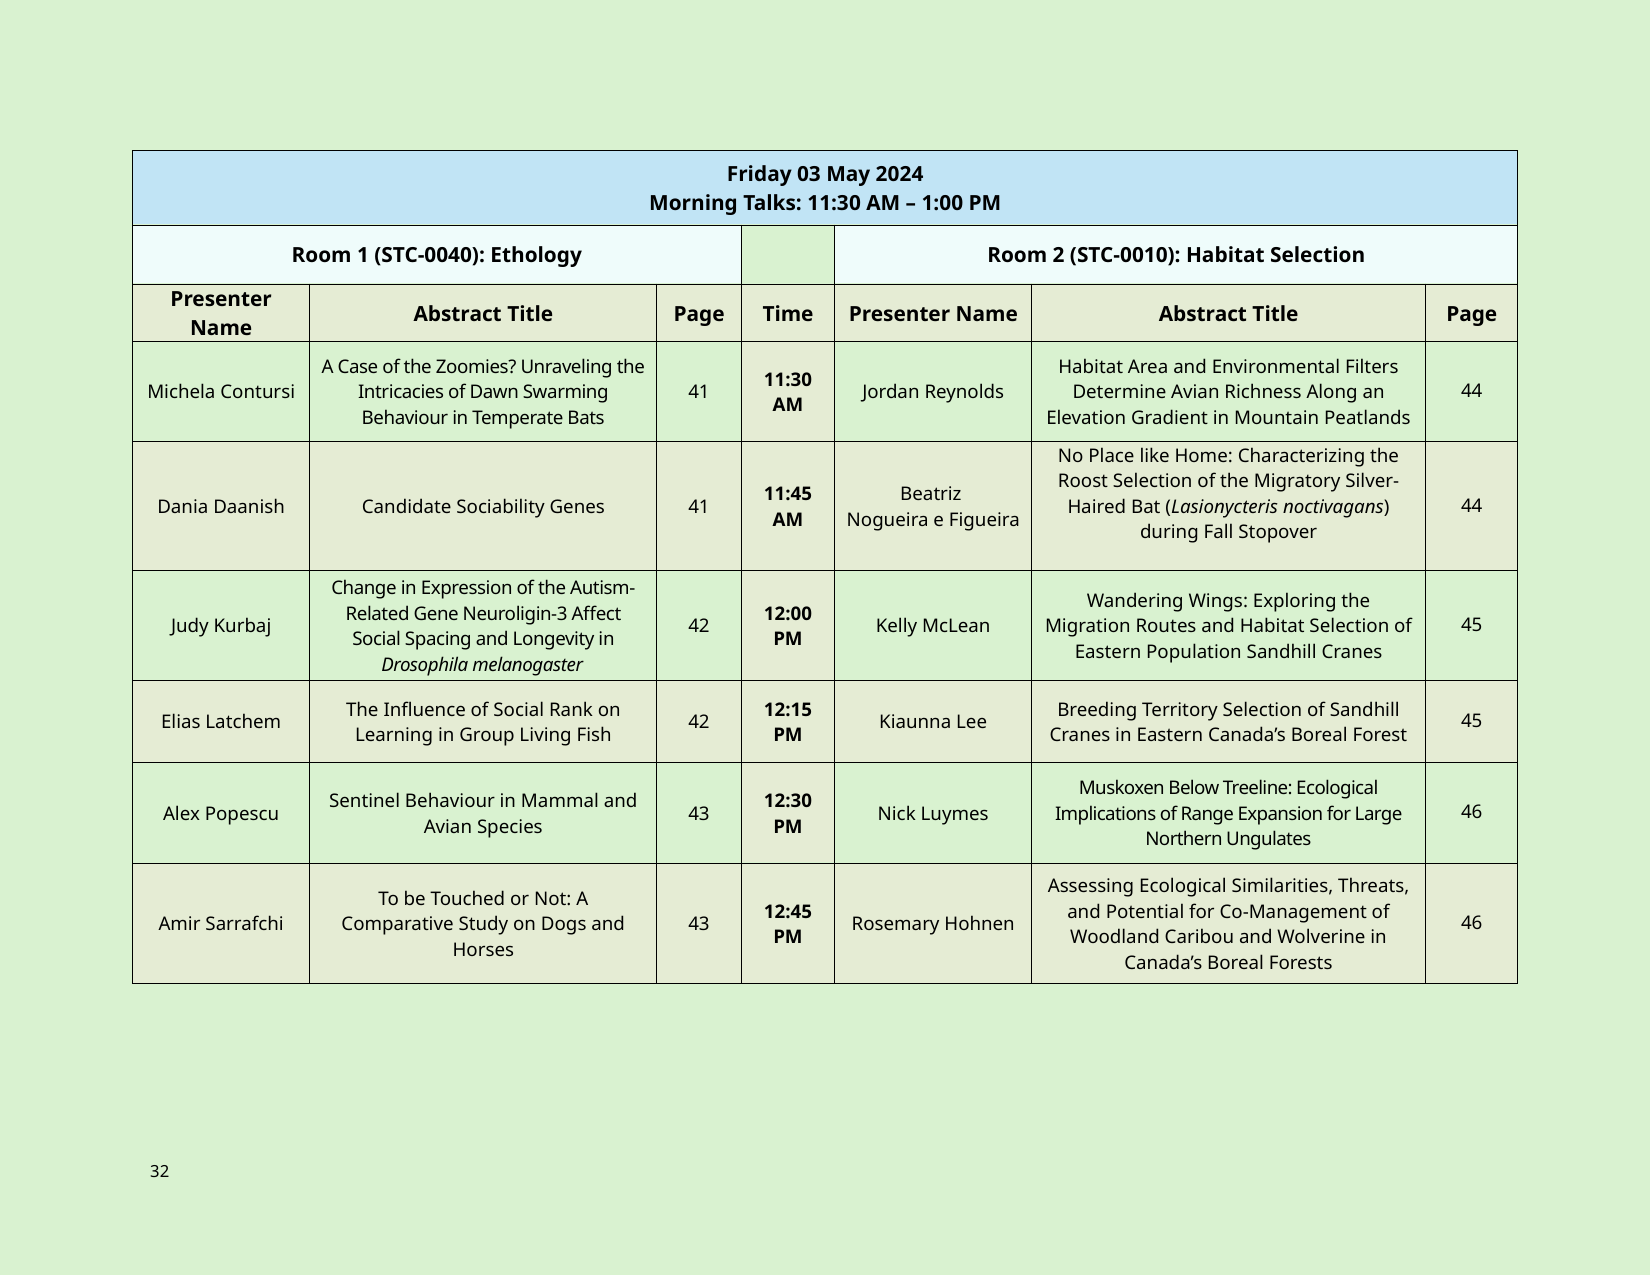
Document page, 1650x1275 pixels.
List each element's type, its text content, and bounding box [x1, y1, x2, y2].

table_cell 12:30 PM [742, 763, 834, 862]
table_cell 11:30 AM [742, 342, 834, 441]
table_cell Breeding Territory Selection of Sandhill Cranes in Eastern Canada’s Boreal Forest [1032, 681, 1425, 762]
table_cell Sentinel Behaviour in Mammal and Avian Species [310, 763, 656, 862]
table_cell Muskoxen Below Treeline: Ecological Implications of Range Expansion for Large Northern Ungulates [1032, 763, 1425, 862]
table_cell Abstract Title [310, 285, 656, 341]
table_cell 44 [1426, 342, 1517, 441]
table_cell Presenter Name [835, 285, 1031, 341]
table_cell Beatriz Nogueira e Figueira [835, 442, 1031, 570]
table_cell Alex Popescu [133, 763, 309, 862]
table_cell Dania Daanish [133, 442, 309, 570]
table_header Friday 03 May 2024 Morning Talks: 11:30 AM – 1:00 PM [133, 151, 1517, 224]
table_cell Judy Kurbaj [133, 571, 309, 680]
table_cell Room 1 (STC-0040): Ethology [133, 226, 741, 283]
table_cell 46 [1426, 763, 1517, 862]
table_cell Rosemary Hohnen [835, 864, 1031, 983]
table_cell 43 [657, 763, 741, 862]
table_cell Time [742, 285, 834, 341]
table_cell Nick Luymes [835, 763, 1031, 862]
table_cell 43 [657, 864, 741, 983]
table_cell Habitat Area and Environmental Filters Determine Avian Richness Along an Elevation Gradient in Mountain Peatlands [1032, 342, 1425, 441]
table_cell Page [657, 285, 741, 341]
table_cell 11:45 AM [742, 442, 834, 570]
table_cell 41 [657, 342, 741, 441]
table_cell Presenter Name [133, 285, 309, 341]
table_cell Amir Sarrafchi [133, 864, 309, 983]
table_cell Page [1426, 285, 1517, 341]
table_cell Wandering Wings: Exploring the Migration Routes and Habitat Selection of Eastern Population Sandhill Cranes [1032, 571, 1425, 680]
table_cell 41 [657, 442, 741, 570]
table_cell 42 [657, 681, 741, 762]
table_cell Michela Contursi [133, 342, 309, 441]
table_cell Jordan Reynolds [835, 342, 1031, 441]
table_cell 44 [1426, 442, 1517, 570]
table_cell Candidate Sociability Genes [310, 442, 656, 570]
table_cell Room 2 (STC-0010): Habitat Selection [835, 226, 1517, 283]
table_cell 42 [657, 571, 741, 680]
table_cell [742, 226, 834, 283]
table_cell Abstract Title [1032, 285, 1425, 341]
table_cell A Case of the Zoomies? Unraveling the Intricacies of Dawn Swarming Behaviour in Temperate Bats [310, 342, 656, 441]
table_cell No Place like Home: Characterizing the Roost Selection of the Migratory Silver-Haired Bat (Lasionycteris noctivagans) during Fall Stopover [1032, 442, 1425, 570]
table_cell To be Touched or Not: A Comparative Study on Dogs and Horses [310, 864, 656, 983]
table_cell 12:15 PM [742, 681, 834, 762]
table_cell 45 [1426, 571, 1517, 680]
table_cell Elias Latchem [133, 681, 309, 762]
table_cell 46 [1426, 864, 1517, 983]
table_cell The Influence of Social Rank on Learning in Group Living Fish [310, 681, 656, 762]
table_cell 12:45 PM [742, 864, 834, 983]
table_cell Assessing Ecological Similarities, Threats, and Potential for Co-Management of Woodland Caribou and Wolverine in Canada’s Boreal Forests [1032, 864, 1425, 983]
table_cell Kiaunna Lee [835, 681, 1031, 762]
table_cell Change in Expression of the Autism-Related Gene Neuroligin-3 Affect Social Spacing and Longevity in Drosophila melanogaster [310, 571, 656, 680]
table_cell Kelly McLean [835, 571, 1031, 680]
table_cell 12:00 PM [742, 571, 834, 680]
table_cell 45 [1426, 681, 1517, 762]
